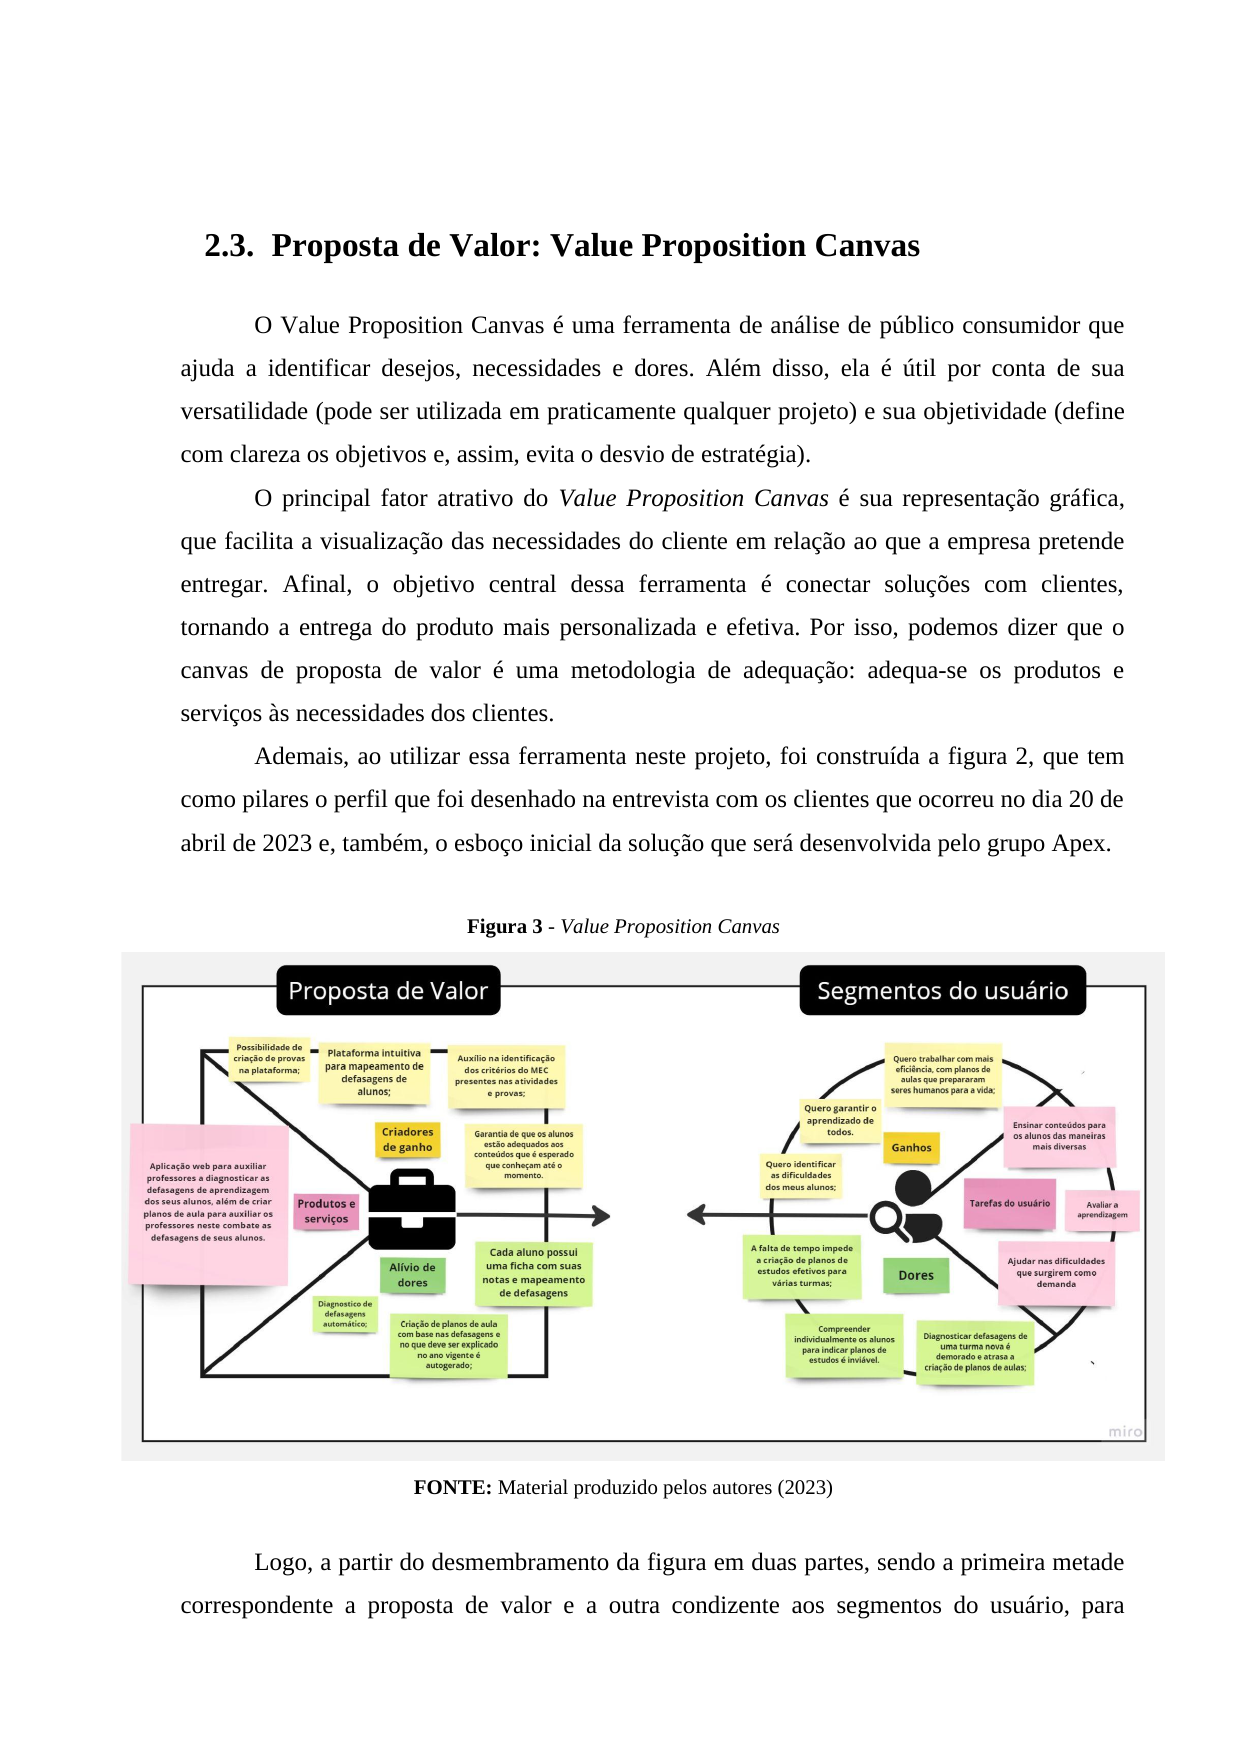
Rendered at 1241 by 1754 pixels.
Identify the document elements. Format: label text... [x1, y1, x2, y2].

text O principal fator atrativo do Value Proposition Canvas é sua representação gráfica, que facilita a visualização das necessidades do cliente em relação ao que a empresa pretende entregar. Afinal, o objetivo central dessa ferramenta é conectar soluções com clientes, tornando a entrega do produto mais personalizada e efetiva. Por isso, podemos dizer que o canvas de proposta de valor é uma metodologia de adequação: adequa-se os produtos e serviços às necessidades dos clientes. [180, 483, 1125, 727]
text FONTE: Material produzido pelos autores (2023) [121, 1474, 1125, 1499]
text O Value Proposition Canvas é uma ferramenta de análise de público consumidor que ajuda a identificar desejos, necessidades e dores. Além disso, ela é útil por conta de sua versatilidade (pode ser utilizada em praticamente qualquer projeto) e sua objetividade (define com clareza os objetivos e, assim, evita o desvio de estratégia). [180, 310, 1125, 468]
text Figura 3 - Value Proposition Canvas [121, 914, 1125, 952]
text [180, 1547, 1125, 1618]
picture [121, 952, 1165, 1461]
text Ademais, ao utilizar essa ferramenta neste projeto, foi construída a figura 2, que tem como pilares o perfil que foi desenhado na entrevista com os clientes que ocorreu no dia 20 de abril de 2023 e, também, o esboço inicial da solução que será desenvolvida pelo grupo Apex. [180, 741, 1125, 856]
subtitle Proposta de Valor: Value Proposition Canvas [180, 225, 1125, 263]
